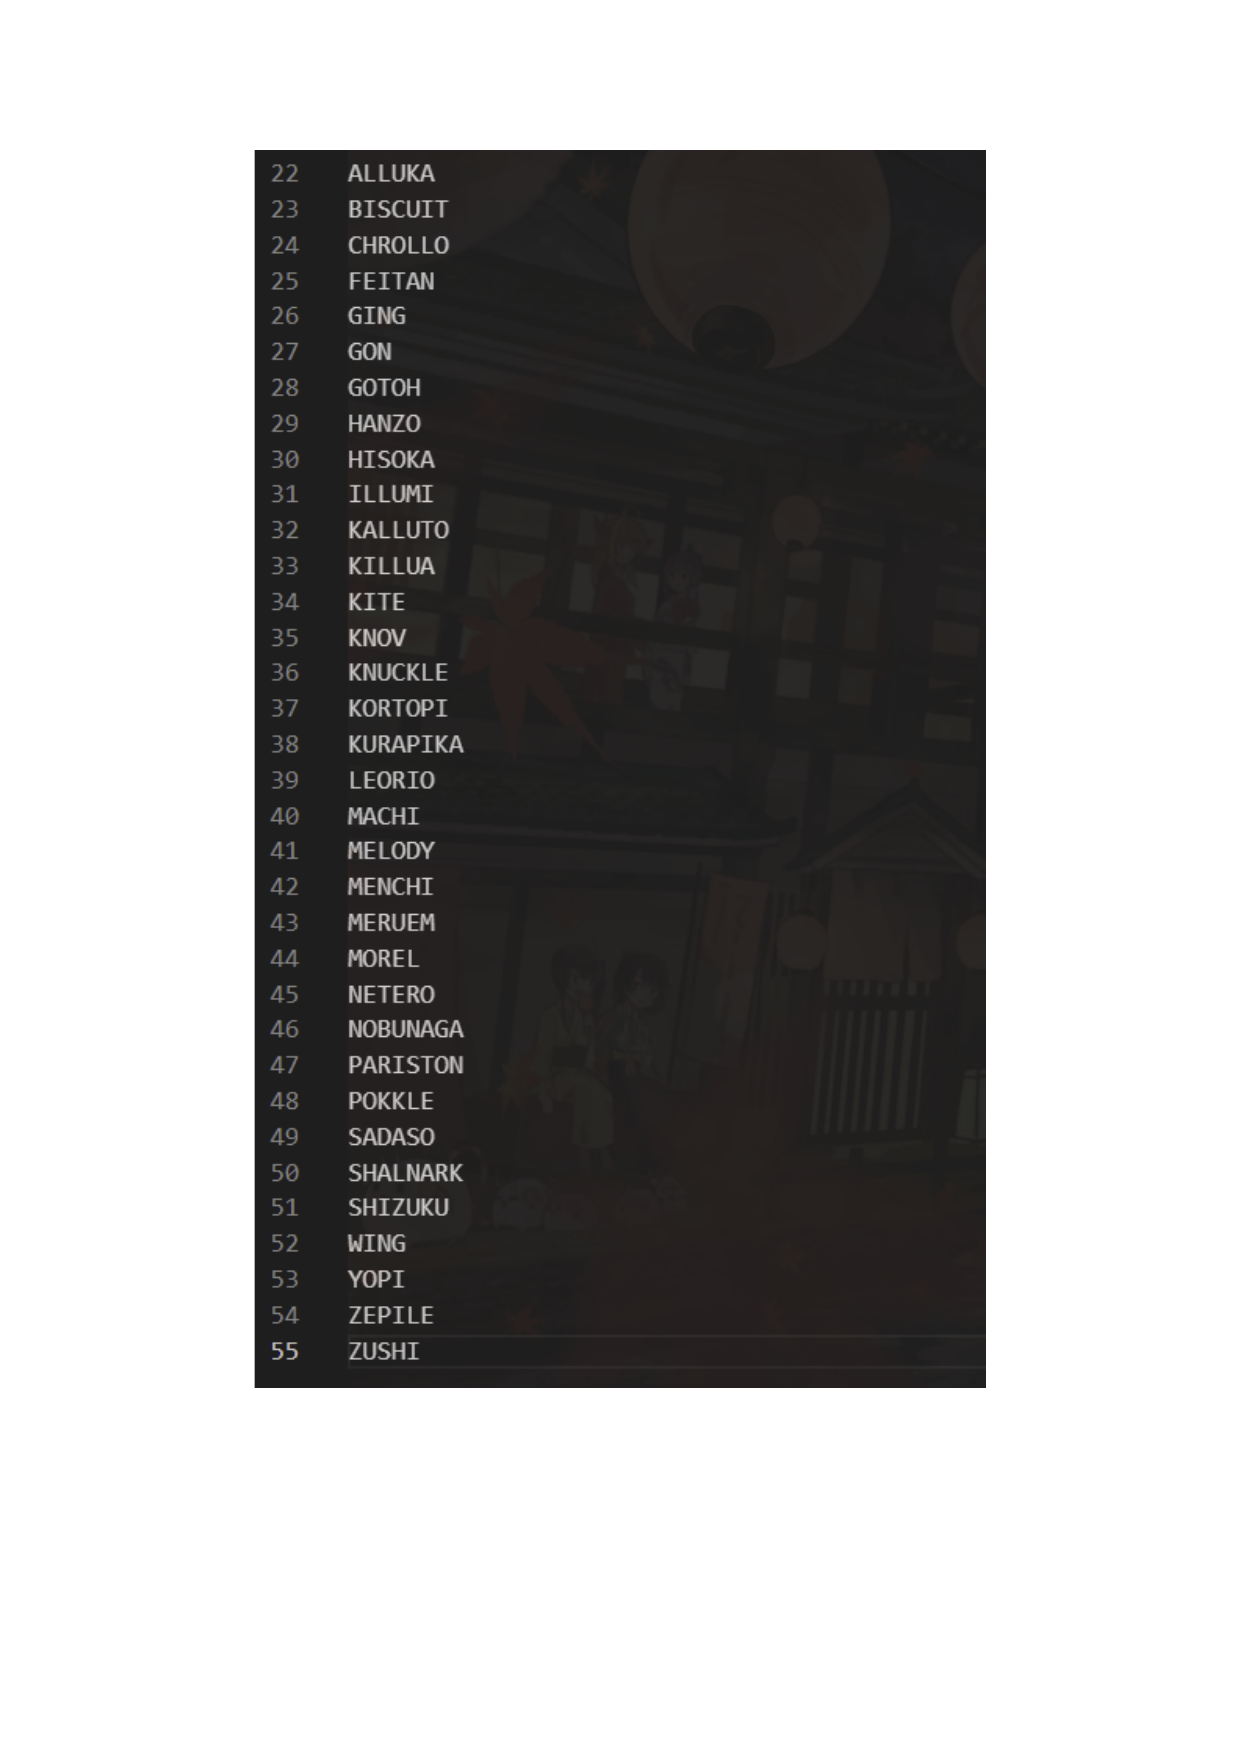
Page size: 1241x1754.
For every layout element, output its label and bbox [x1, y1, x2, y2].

picture [254, 150, 986, 1388]
